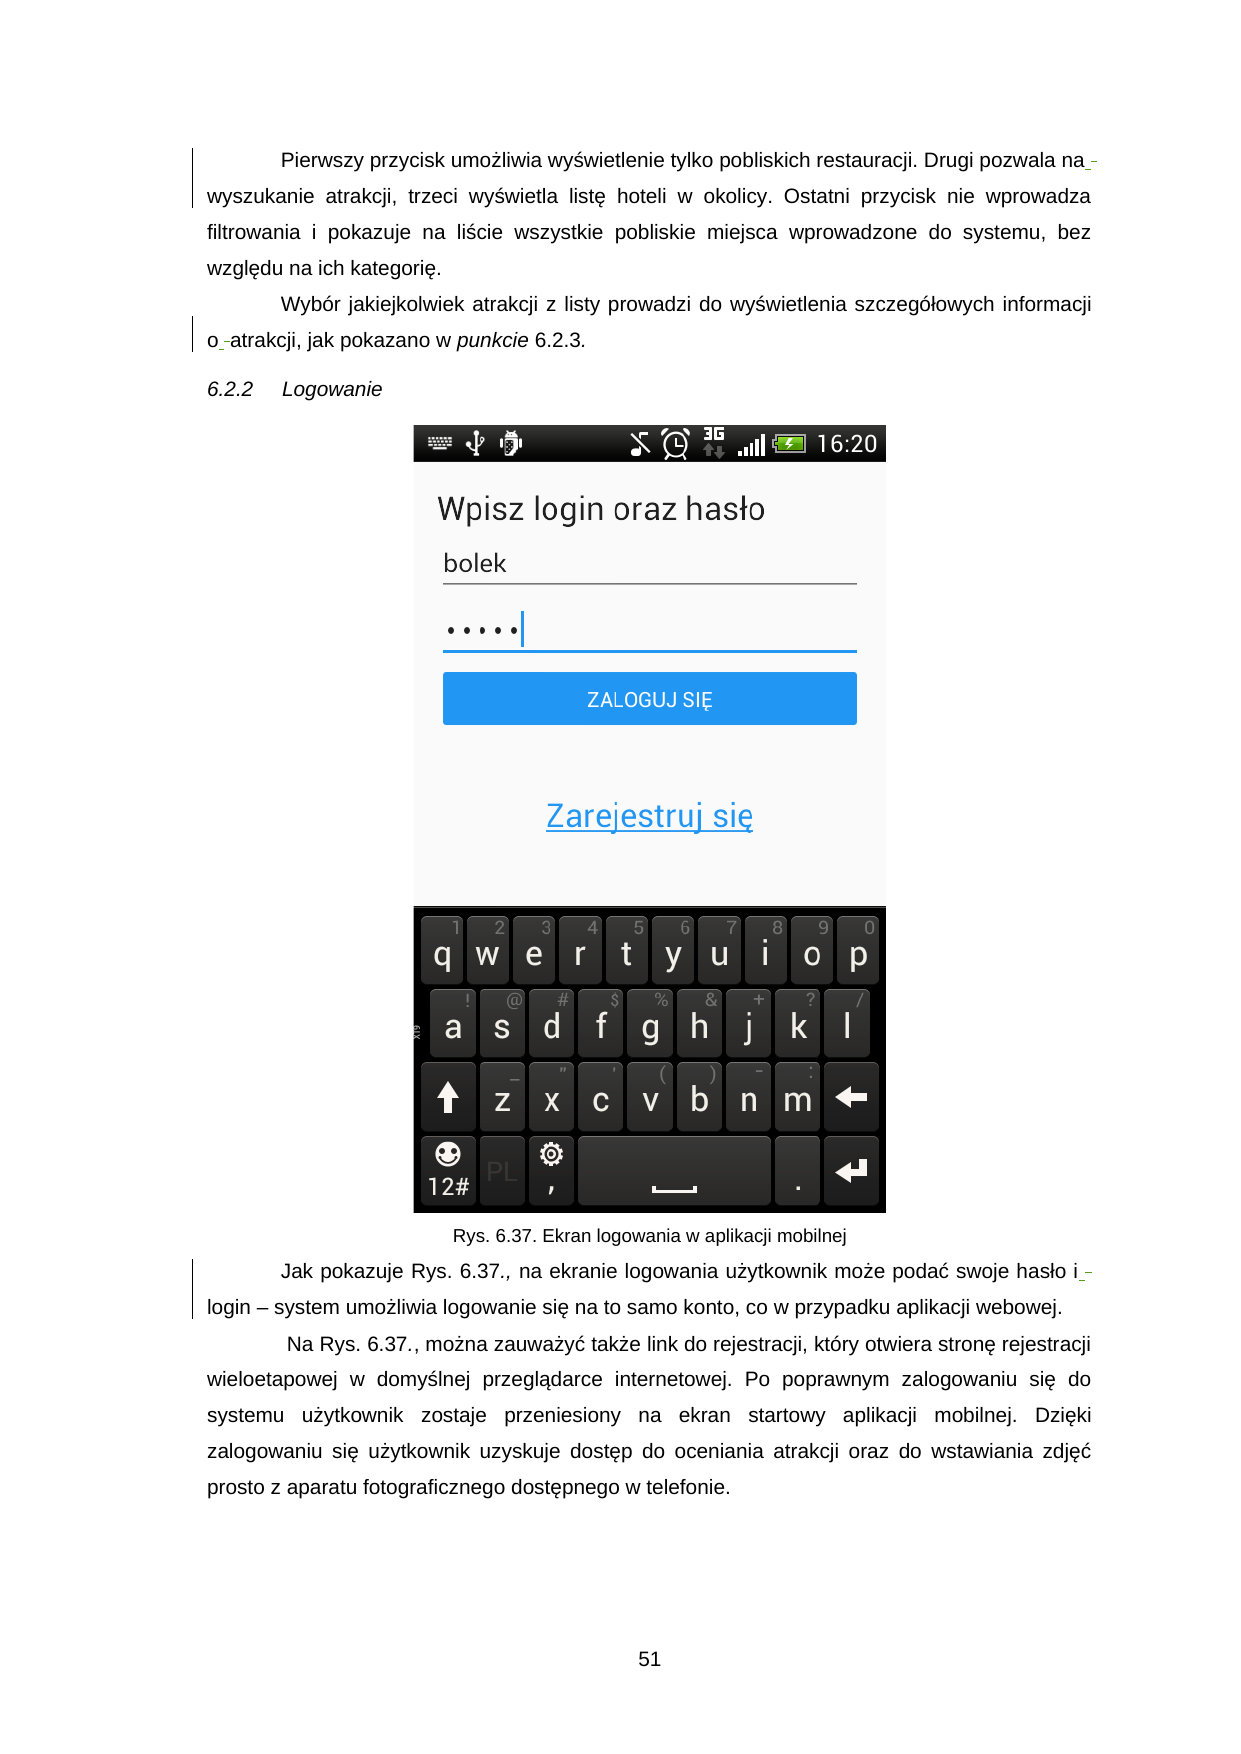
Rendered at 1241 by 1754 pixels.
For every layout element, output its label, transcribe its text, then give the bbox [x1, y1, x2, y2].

text Rys. .. Ekran logowania w aplikacji mobilnej [207, 1225, 1092, 1246]
subtitle Logowanie [207, 376, 1092, 400]
text Wybór jakiejkolwiek atrakcji z listy prowadzi do wyświetlenia szczegółowych informacji oatrakcji, jak pokazano w punkcie . [207, 292, 1092, 352]
text Jak pokazuje ., na ekranie logowania użytkownik może podać swoje hasło ilogin – system umożliwia logowanie się na to samo konto, co w przypadku aplikacji webowej. [207, 1259, 1092, 1319]
picture [413, 425, 886, 1213]
text Pierwszy przycisk umożliwia wyświetlenie tylko pobliskich restauracji. Drugi pozwala nawyszukanie atrakcji, trzeci wyświetla listę hoteli w okolicy. Ostatni przycisk nie wprowadza filtrowania i pokazuje na liście wszystkie pobliskie miejsca wprowadzone do systemu, bez względu na ich kategorię. [207, 148, 1092, 279]
text Na ., można zauważyć także link do rejestracji, który otwiera stronę rejestracji wieloetapowej w domyślnej przeglądarce internetowej. Po poprawnym zalogowaniu się do systemu użytkownik zostaje przeniesiony na ekran startowy aplikacji mobilnej. Dzięki zalogowaniu się użytkownik uzyskuje dostęp do oceniania atrakcji oraz do wstawiania zdjęć prosto z aparatu fotograficznego dostępnego w telefonie. [207, 1331, 1092, 1499]
